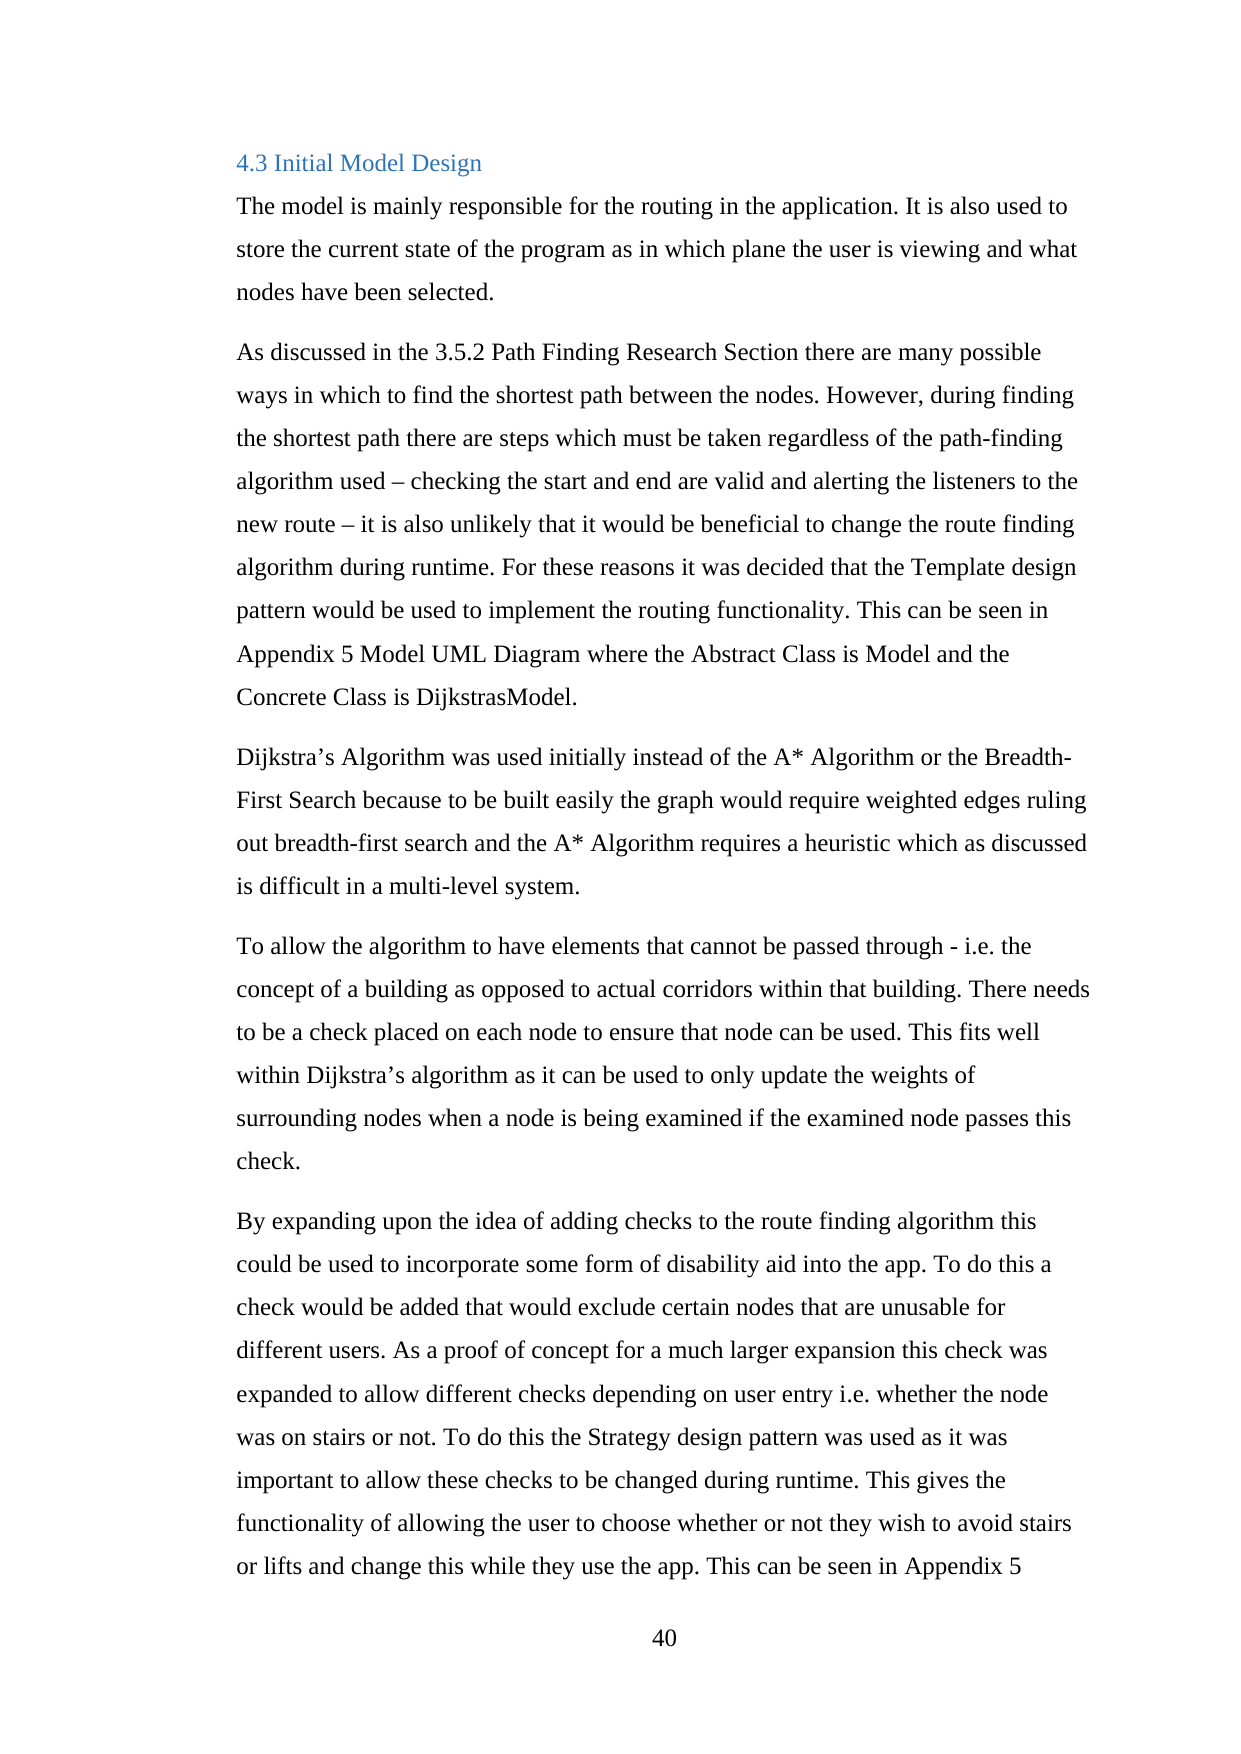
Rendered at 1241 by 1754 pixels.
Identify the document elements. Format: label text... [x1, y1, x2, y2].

subtitle 4.3 Initial Model Design [236, 148, 1092, 176]
text Dijkstra’s Algorithm was used initially instead of the A* Algorithm or the Breadth-First Search because to be built easily the graph would require weighted edges ruling out breadth-first search and the A* Algorithm requires a heuristic which as discussed is difficult in a multi-level system. [236, 742, 1092, 900]
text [236, 1206, 1092, 1580]
text The model is mainly responsible for the routing in the application. It is also used to store the current state of the program as in which plane the user is viewing and what nodes have been selected. [236, 191, 1092, 306]
text As discussed in the 3.5.2 Path Finding Research Section there are many possible ways in which to find the shortest path between the nodes. However, during finding the shortest path there are steps which must be taken regardless of the path-finding algorithm used – checking the start and end are valid and alerting the listeners to the new route – it is also unlikely that it would be beneficial to change the route finding algorithm during runtime. For these reasons it was decided that the Template design pattern would be used to implement the routing functionality. This can be seen in Appendix 5 Model UML Diagram where the Abstract Class is Model and the Concrete Class is DijkstrasModel. [236, 337, 1092, 711]
text To allow the algorithm to have elements that cannot be passed through - i.e. the concept of a building as opposed to actual corridors within that building. There needs to be a check placed on each node to ensure that node can be used. This fits well within Dijkstra’s algorithm as it can be used to only update the weights of surrounding nodes when a node is being examined if the examined node passes this check. [236, 931, 1092, 1175]
